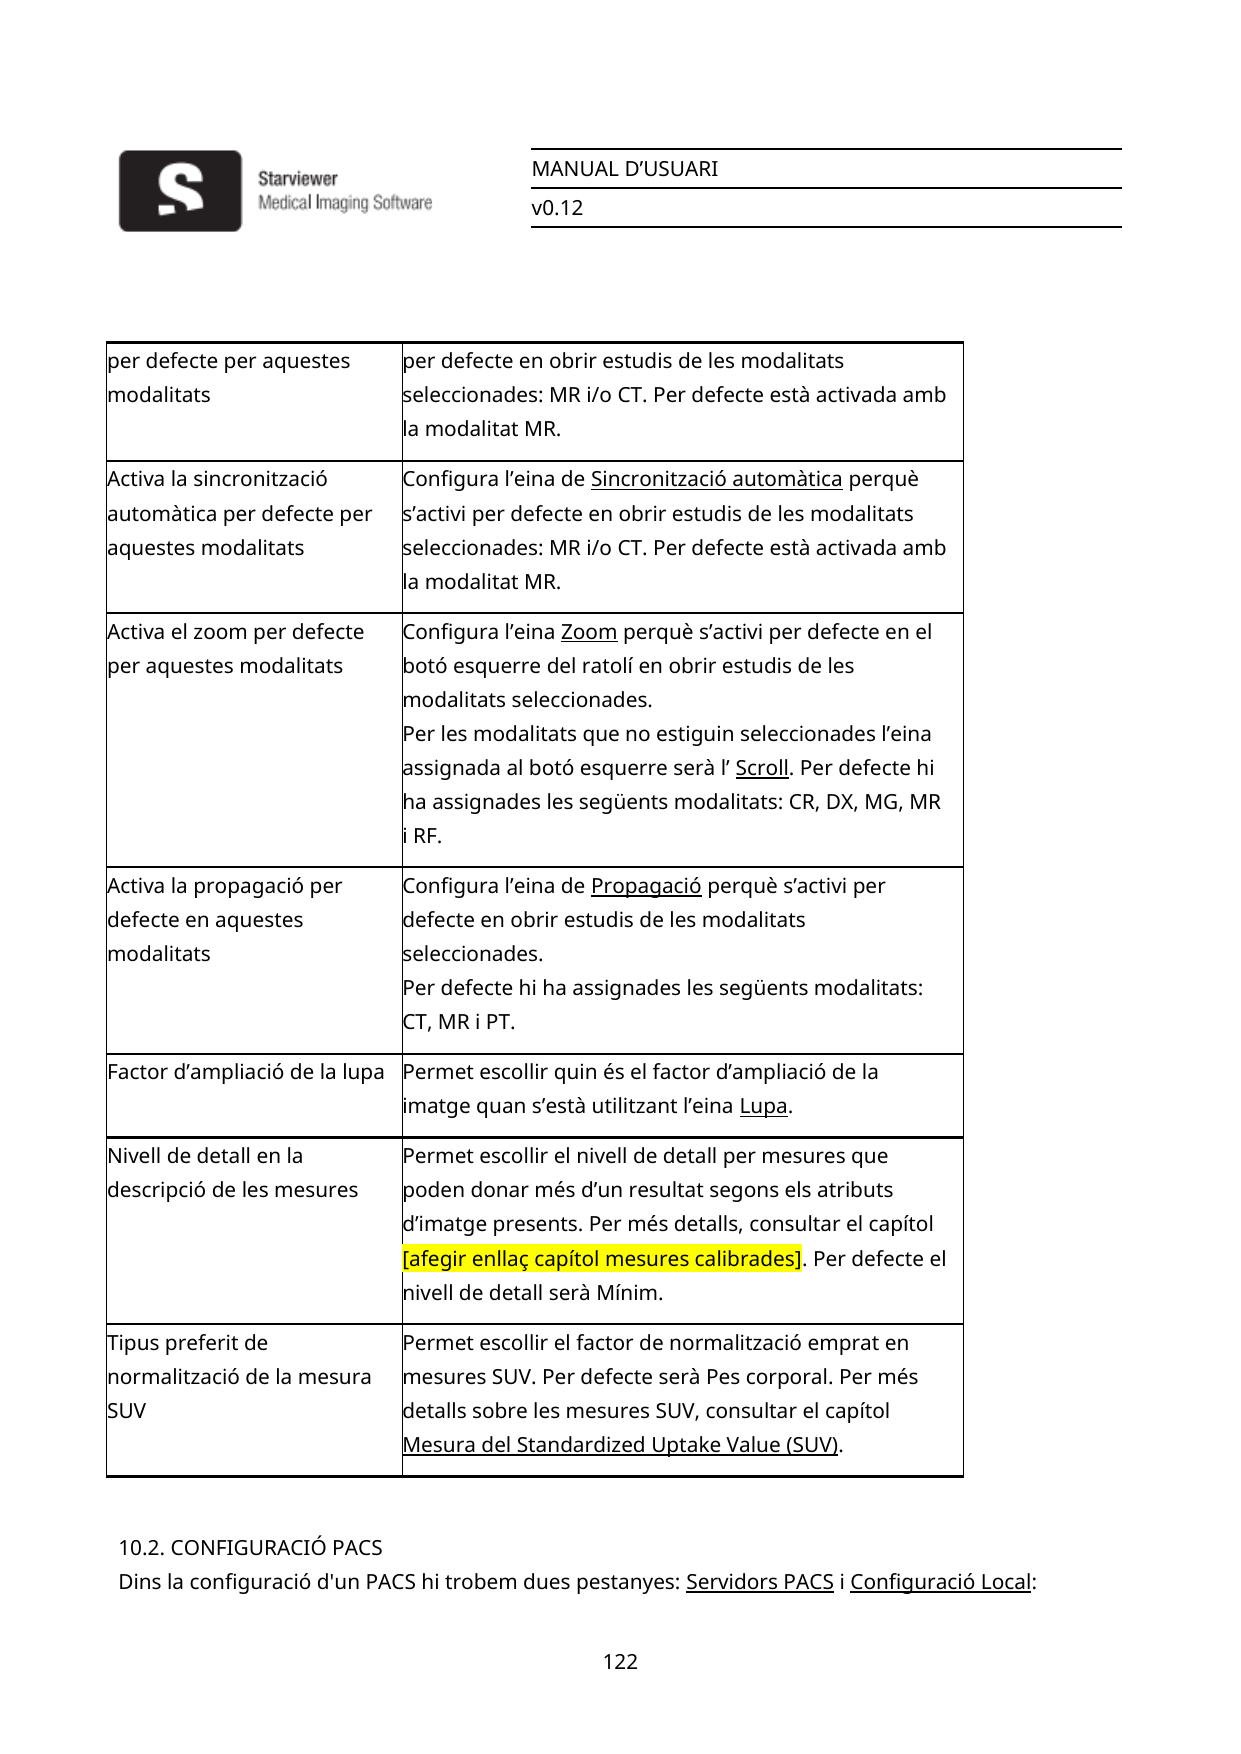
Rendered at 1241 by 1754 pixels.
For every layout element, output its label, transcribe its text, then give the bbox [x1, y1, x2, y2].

table_cell Nivell de detall en la descripció de les mesures [107, 1139, 402, 1323]
table_cell Permet escollir el factor de normalització emprat en mesures SUV. Per defecte serà Pes corporal. Per més detalls sobre les mesures SUV, consultar el capítol Mesura del Standardized Uptake Value (SUV). [403, 1325, 963, 1475]
table_cell Activa la propagació per defecte en aquestes modalitats [107, 868, 402, 1052]
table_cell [403, 344, 963, 459]
table_cell Configura l’eina Zoom perquè s’activi per defecte en el botó esquerre del ratolí en obrir estudis de les modalitats seleccionades. Per les modalitats que no estiguin seleccionades l’eina assignada al botó esquerre serà l’ Scroll. Per defecte hi ha assignades les següents modalitats: CR, DX, MG, MR i RF. [403, 614, 963, 866]
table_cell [107, 344, 402, 459]
table_cell Activa el zoom per defecte per aquestes modalitats [107, 614, 402, 866]
table_cell Configura l’eina de Propagació perquè s’activi per defecte en obrir estudis de les modalitats seleccionades. Per defecte hi ha assignades les següents modalitats: CT, MR i PT. [403, 868, 963, 1052]
table_cell Permet escollir el nivell de detall per mesures que poden donar més d’un resultat segons els atributs d’imatge presents. Per més detalls, consultar el capítol [afegir enllaç capítol mesures calibrades]. Per defecte el nivell de detall serà Mínim. [403, 1139, 963, 1323]
table_cell Activa la sincronització automàtica per defecte per aquestes modalitats [107, 462, 402, 612]
table_cell Configura l’eina de Sincronització automàtica perquè s’activi per defecte en obrir estudis de les modalitats seleccionades: MR i/o CT. Per defecte està activada amb la modalitat MR. [403, 462, 963, 612]
table_cell Permet escollir quin és el factor d’ampliació de la imatge quan s’està utilitzant l’eina Lupa. [403, 1055, 963, 1136]
text Dins la configuració d'un PACS hi trobem dues pestanyes: Servidors PACS i Configuració Local: [118, 1567, 1122, 1595]
table_cell Tipus preferit de normalització de la mesura SUV [107, 1325, 402, 1475]
subtitle Configuració PACS [118, 1533, 1122, 1561]
table_cell Factor d’ampliació de la lupa [107, 1055, 402, 1136]
